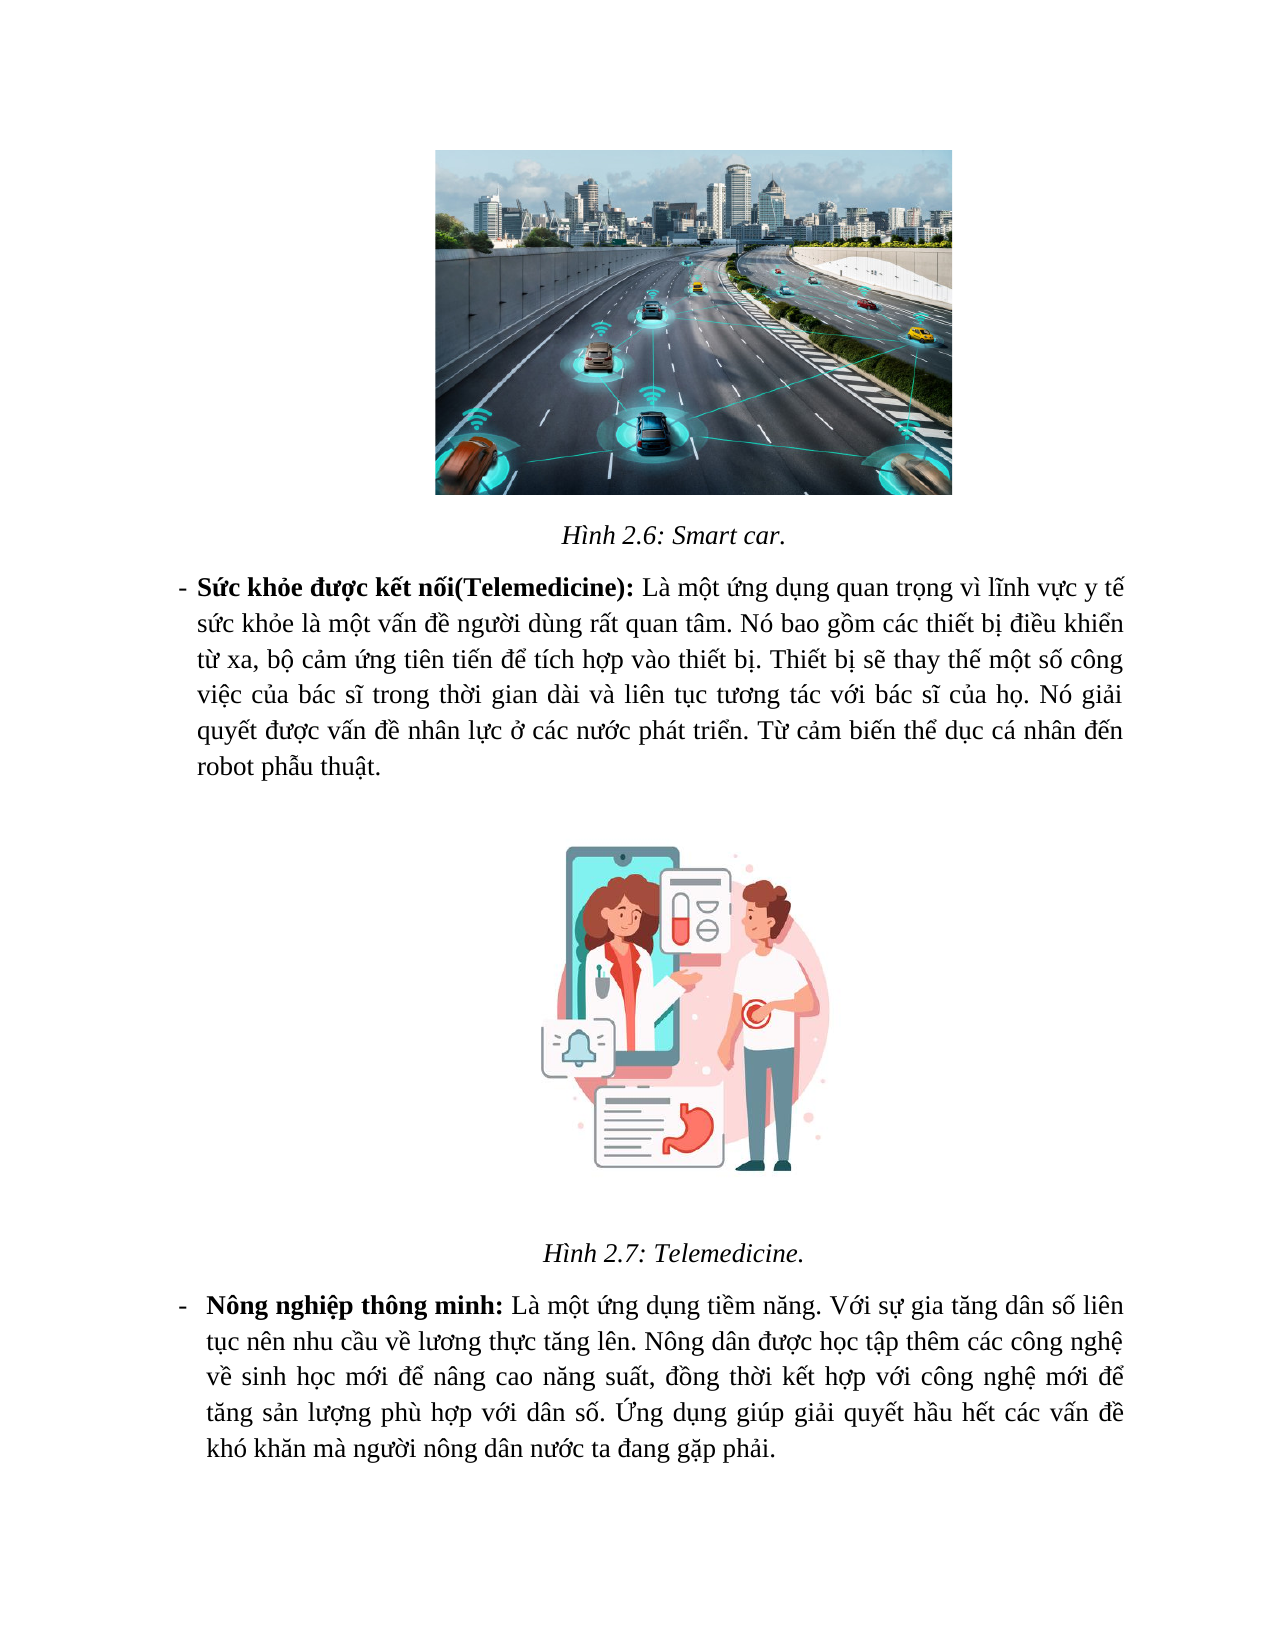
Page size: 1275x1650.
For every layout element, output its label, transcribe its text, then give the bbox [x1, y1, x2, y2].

text Hình 2.6: Smart car. [150, 519, 1125, 550]
list Sức khỏe được kết nối(Telemedicine): Là một ứng dụng quan trọng vì lĩnh vực y tế sức khỏe là một vấn đề người dùng rất quan tâm. Nó bao gồm các thiết bị điều khiển từ xa, bộ cảm ứng tiên tiến để tích hợp vào thiết bị. Thiết bị sẽ thay thế một số công việc của bác sĩ trong thời gian dài và liên tục tương tác với bác sĩ của họ. Nó giải quyết được vấn đề nhân lực ở các nước phát triển. Từ cảm biến thể dục cá nhân đến robot phẫu thuật. [178, 571, 1125, 781]
picture [498, 815, 890, 1212]
picture [435, 150, 953, 495]
list Nông nghiệp thông minh: Là một ứng dụng tiềm năng. Với sự gia tăng dân số liên tục nên nhu cầu về lương thực tăng lên. Nông dân được học tập thêm các công nghệ về sinh học mới để nâng cao năng suất, đồng thời kết hợp với công nghệ mới để tăng sản lượng phù hợp với dân số. Ứng dụng giúp giải quyết hầu hết các vấn đề khó khăn mà người nông dân nước ta đang gặp phải. [178, 1289, 1125, 1463]
text Hình 2.7: Telemedicine. [150, 1237, 1125, 1268]
